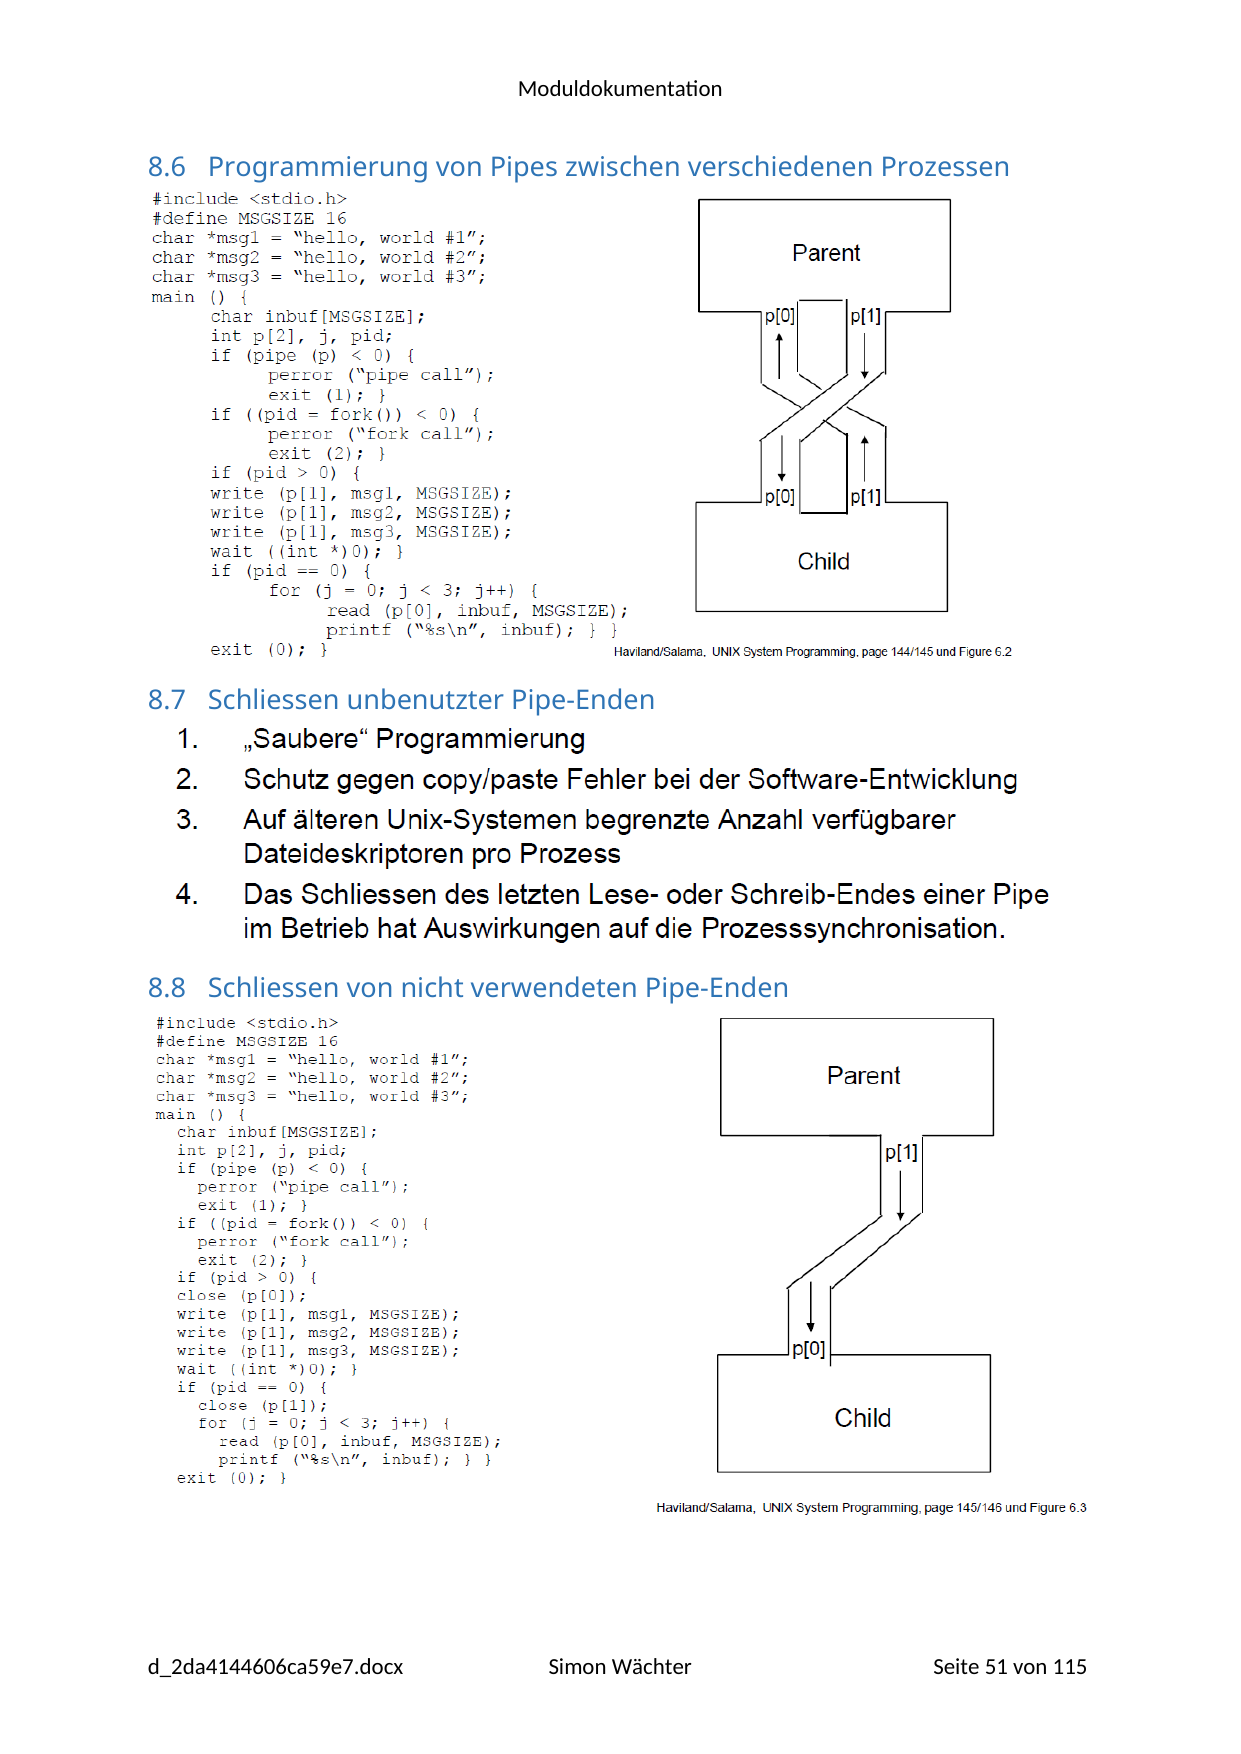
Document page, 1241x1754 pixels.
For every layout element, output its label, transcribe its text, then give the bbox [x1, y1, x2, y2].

picture [147, 1008, 1093, 1516]
subtitle Schliessen von nicht verwendeten Pipe-Enden [148, 969, 1093, 1006]
picture [147, 720, 1093, 951]
subtitle Schliessen unbenutzter Pipe-Enden [148, 681, 1093, 717]
picture [147, 187, 1022, 662]
subtitle Programmierung von Pipes zwischen verschiedenen Prozessen [148, 148, 1093, 184]
